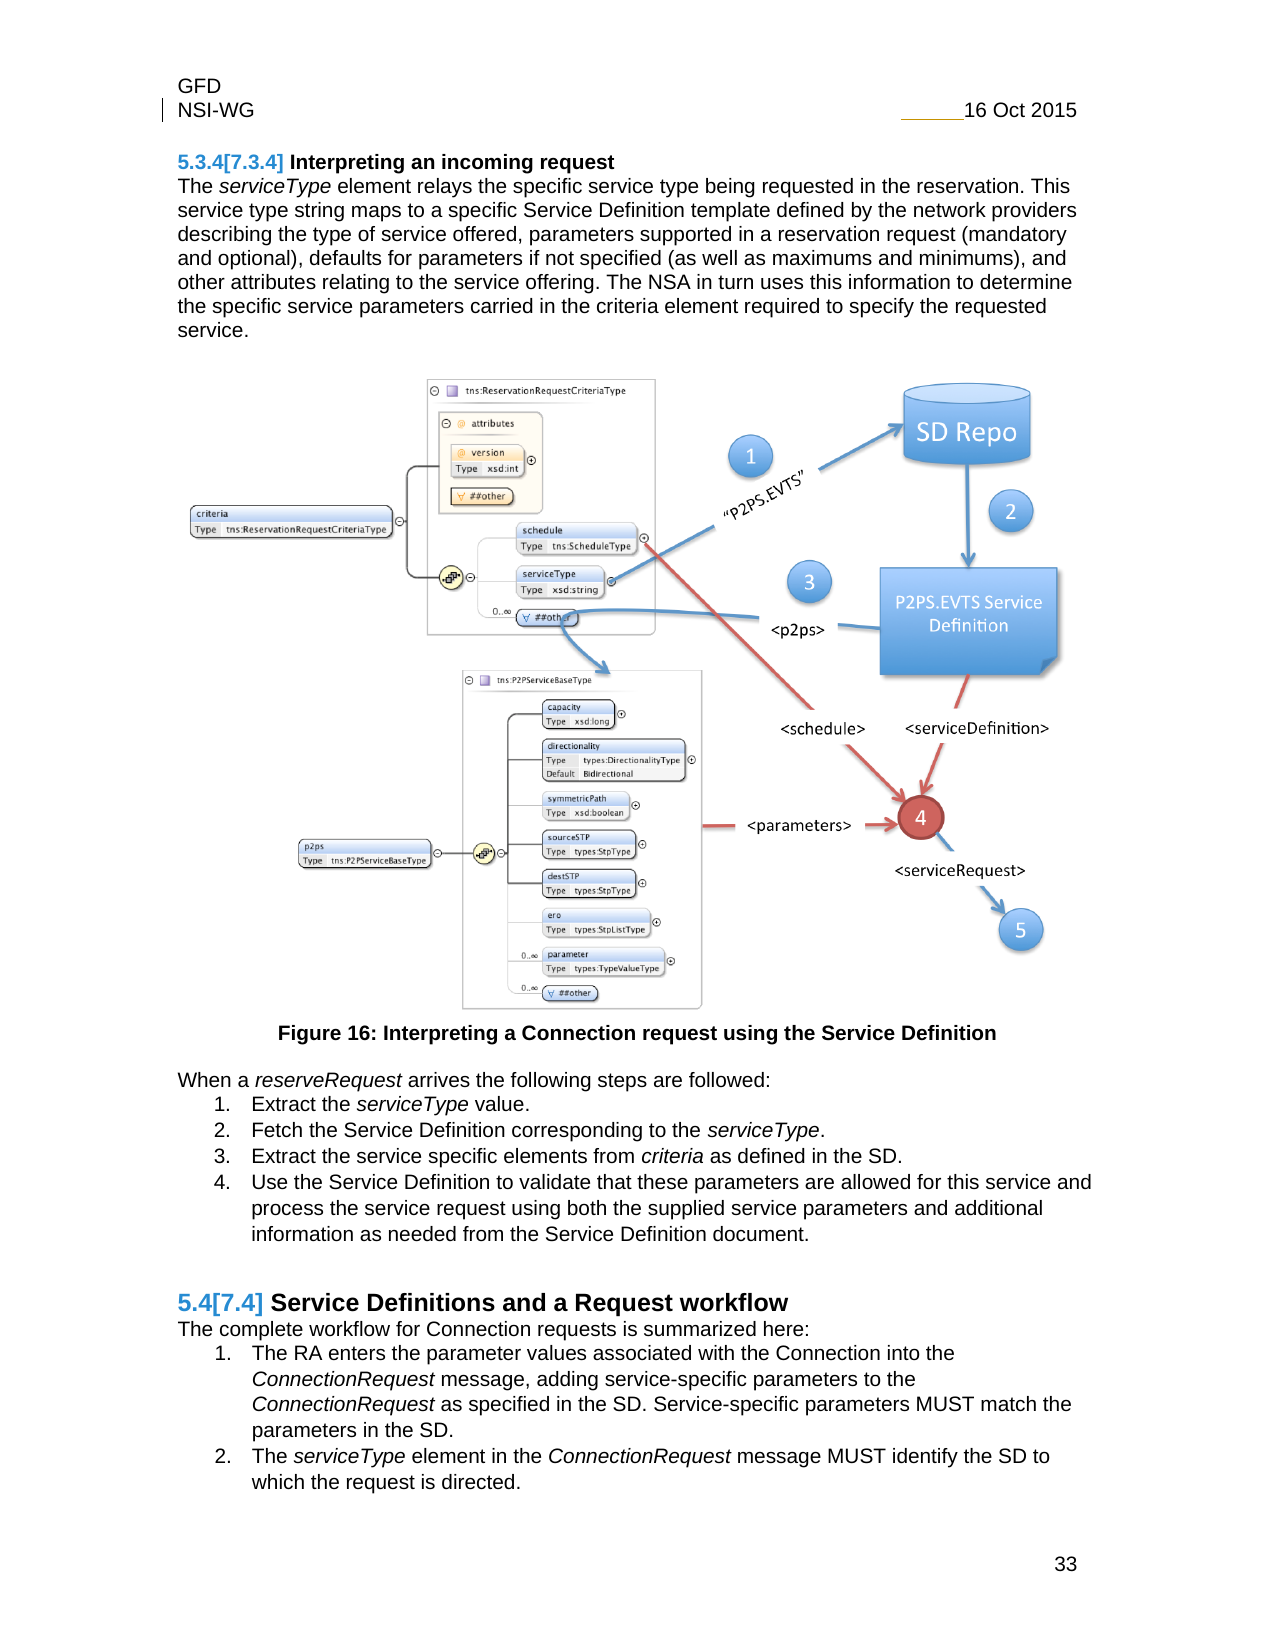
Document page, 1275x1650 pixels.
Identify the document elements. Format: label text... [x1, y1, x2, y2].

list Use the Service Definition to validate that these parameters are allowed for this service and process the service request using both the supplied service parameters and additional information as needed from the Service Definition document. [213, 1170, 1098, 1245]
text Figure 16: Interpreting a Connection request using the Service Definition [177, 1020, 1098, 1044]
picture [177, 365, 1076, 1021]
text The serviceType element relays the specific service type being requested in the reservation. This service type string maps to a specific Service Definition template defined by the network providers describing the type of service offered, parameters supported in a reservation request (mandatory and optional), defaults for parameters if not specified (as well as maximums and minimums), and other attributes relating to the service offering. The NSA in turn uses this information to determine the specific service parameters carried in the criteria element required to specify the requested service. [177, 174, 1098, 342]
text The complete workflow for Connection requests is summarized here: [177, 1317, 1098, 1341]
list Extract the service specific elements from criteria as defined in the SD. [213, 1144, 1098, 1168]
list The RA enters the parameter values associated with the Connection into the ConnectionRequest message, adding service-specific parameters to the ConnectionRequest as specified in the SD. Service-specific parameters MUST match the parameters in the SD. [214, 1341, 1098, 1442]
text When a reserveRequest arrives the following steps are followed: [177, 1068, 1098, 1092]
list Fetch the Service Definition corresponding to the serviceType. [213, 1118, 1098, 1142]
subtitle Service Definitions and a Request workflow [177, 1288, 1098, 1317]
subtitle Interpreting an incoming request [177, 150, 1098, 174]
list The serviceType element in the ConnectionRequest message MUST identify the SD to which the request is directed. [214, 1444, 1098, 1494]
list Extract the serviceType value. [213, 1092, 1098, 1116]
